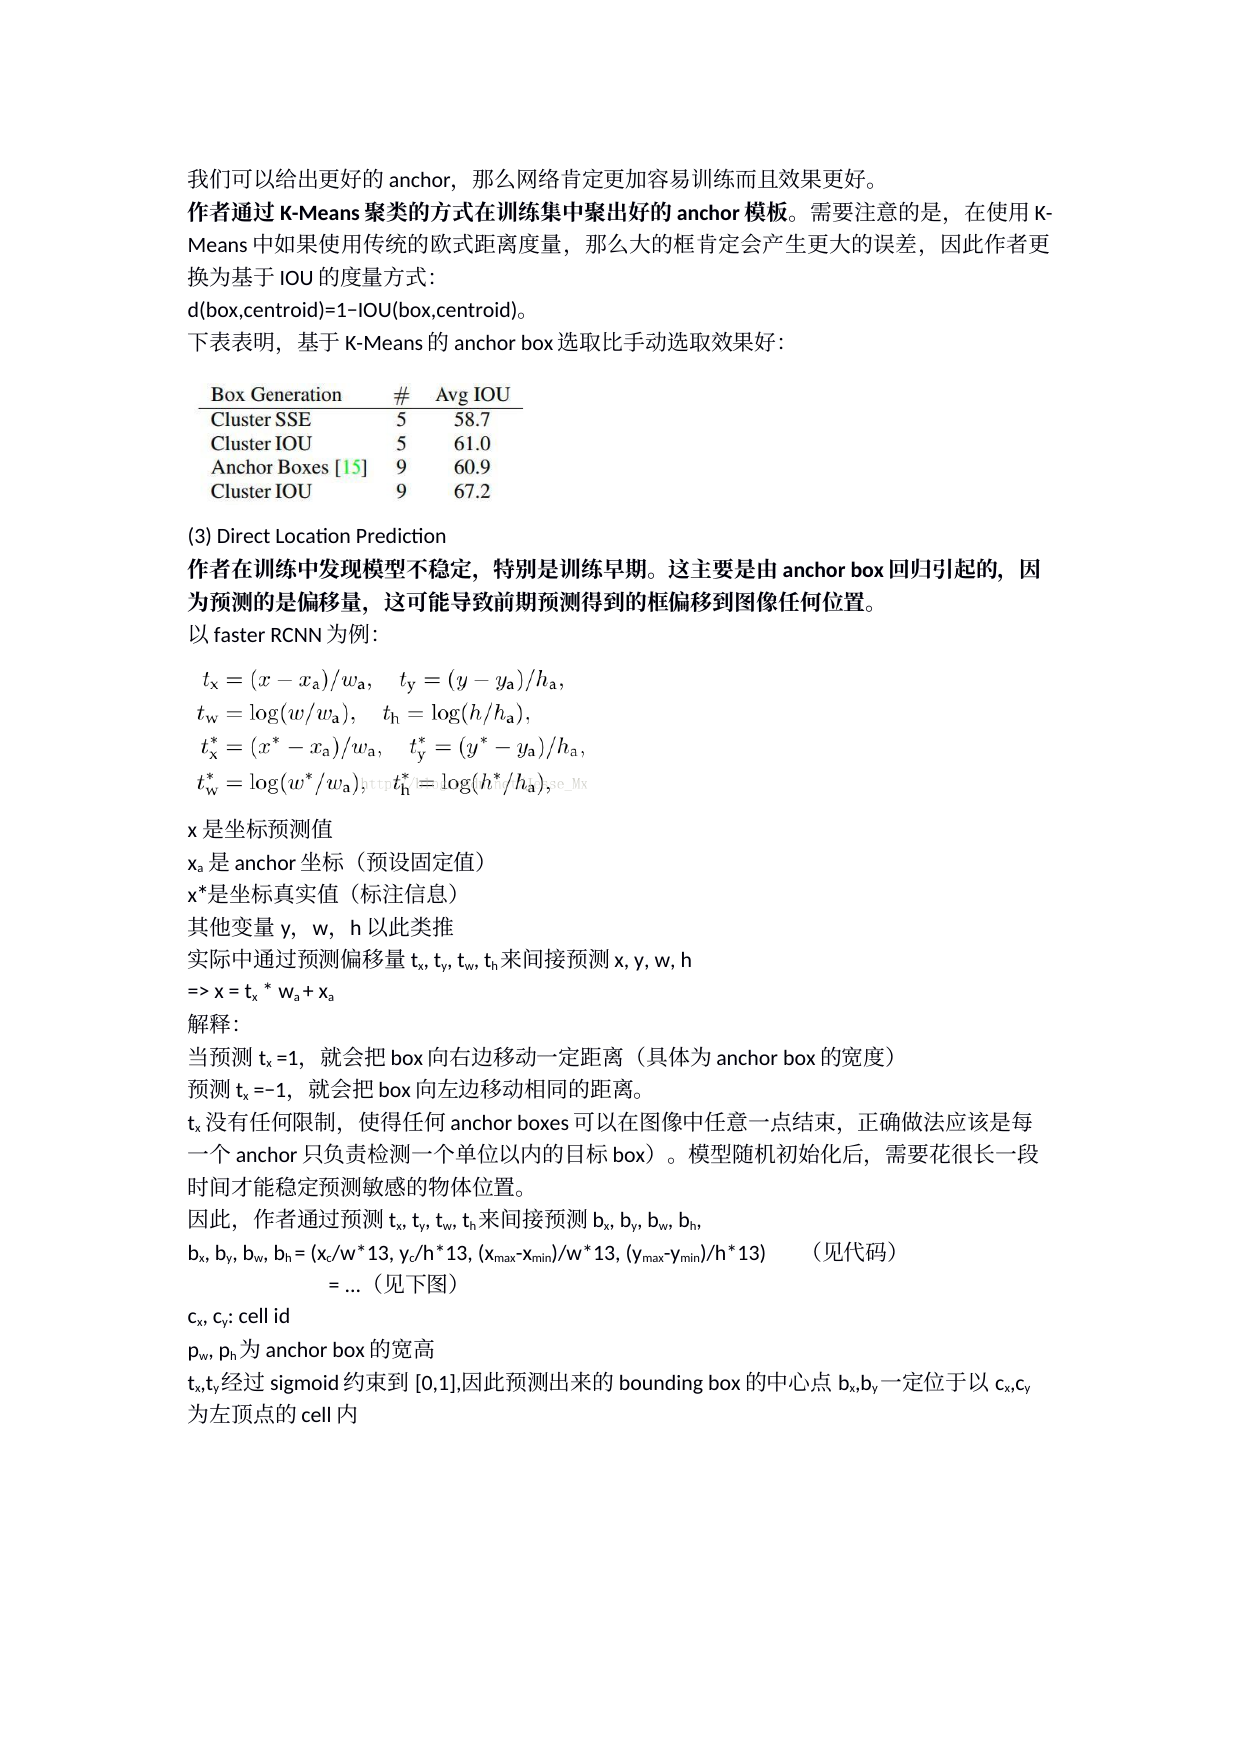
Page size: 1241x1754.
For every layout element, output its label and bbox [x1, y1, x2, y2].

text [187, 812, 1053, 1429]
picture [187, 372, 525, 505]
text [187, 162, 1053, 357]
picture [187, 662, 590, 799]
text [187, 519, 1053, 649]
